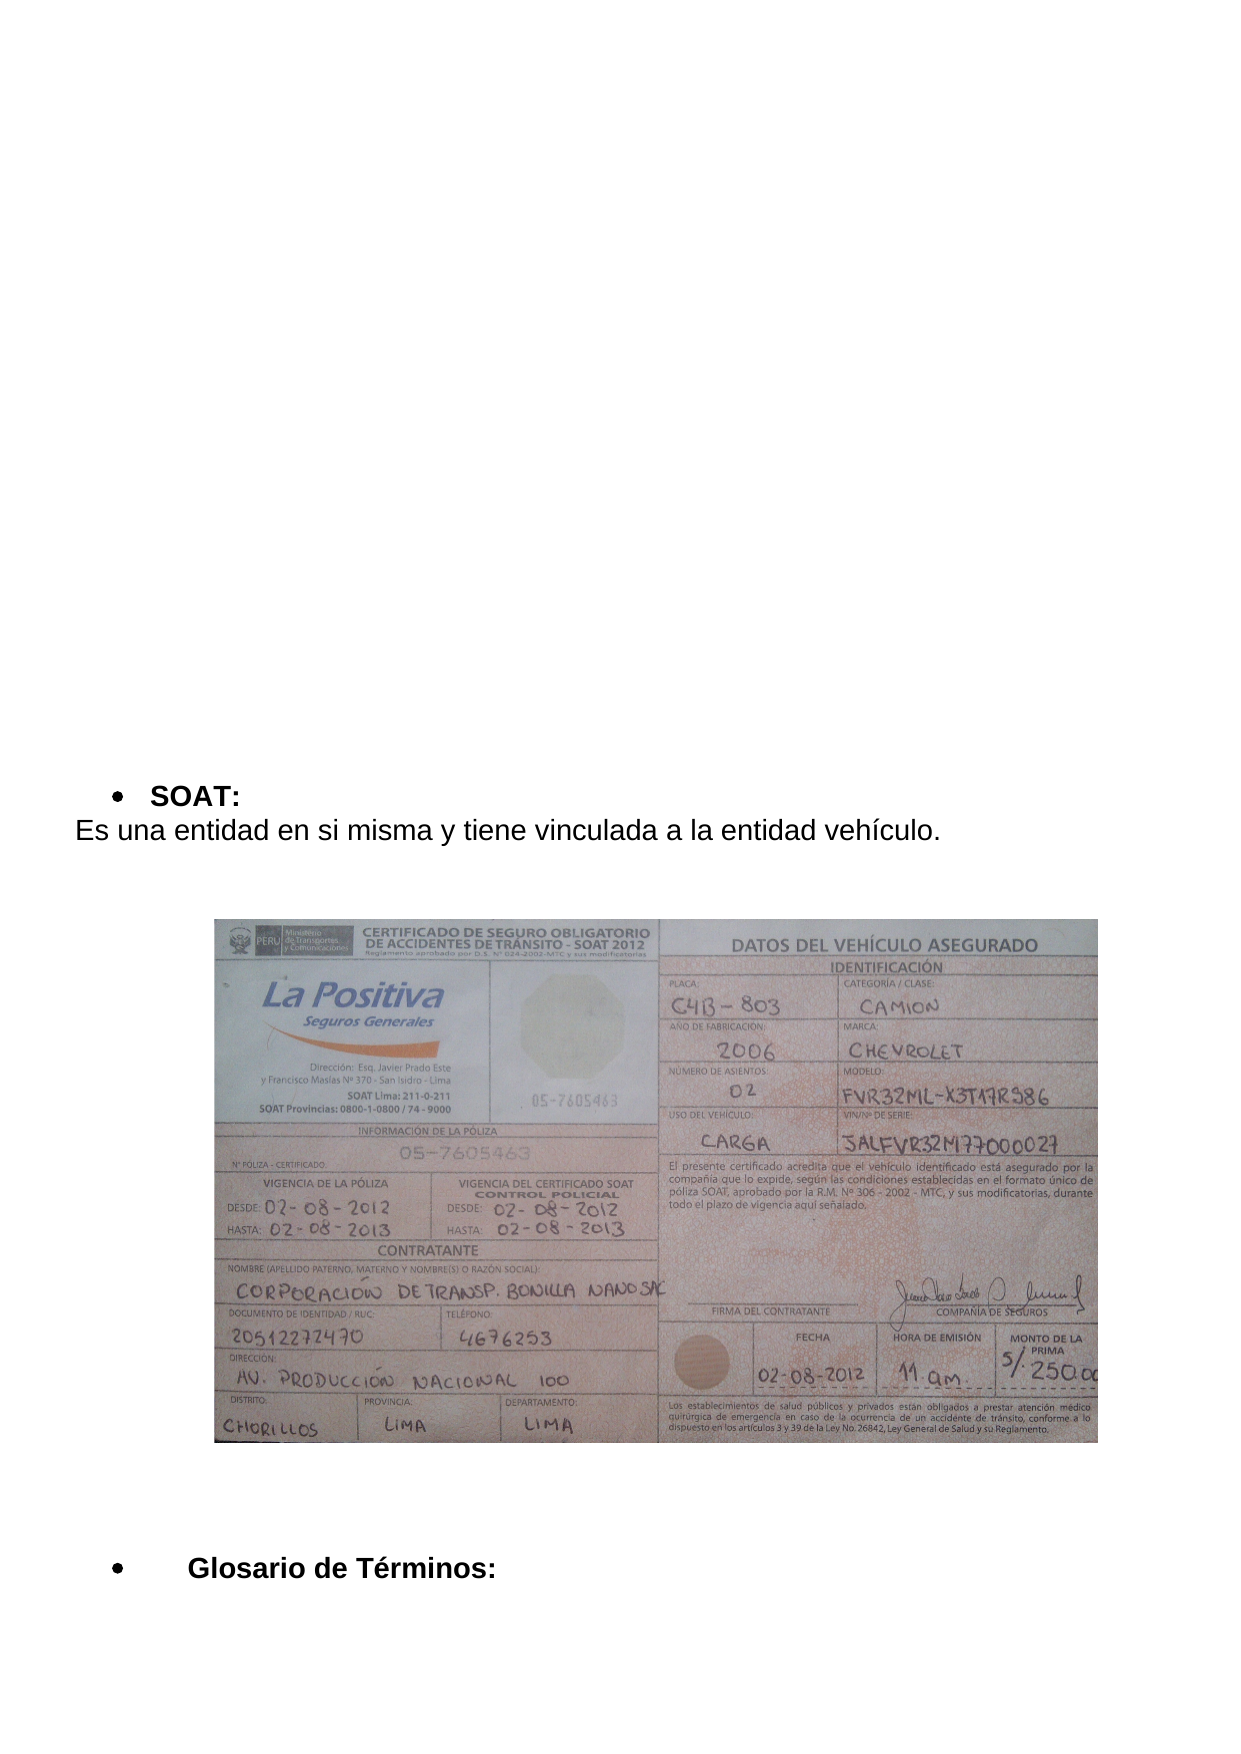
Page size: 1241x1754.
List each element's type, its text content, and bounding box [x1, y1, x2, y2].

text Es una entidad en si misma y tiene vinculada a la entidad vehículo. [75, 813, 1165, 847]
picture [214, 919, 1098, 1443]
list Glosario de Términos: [112, 1551, 1165, 1585]
list SOAT: [112, 779, 1165, 813]
